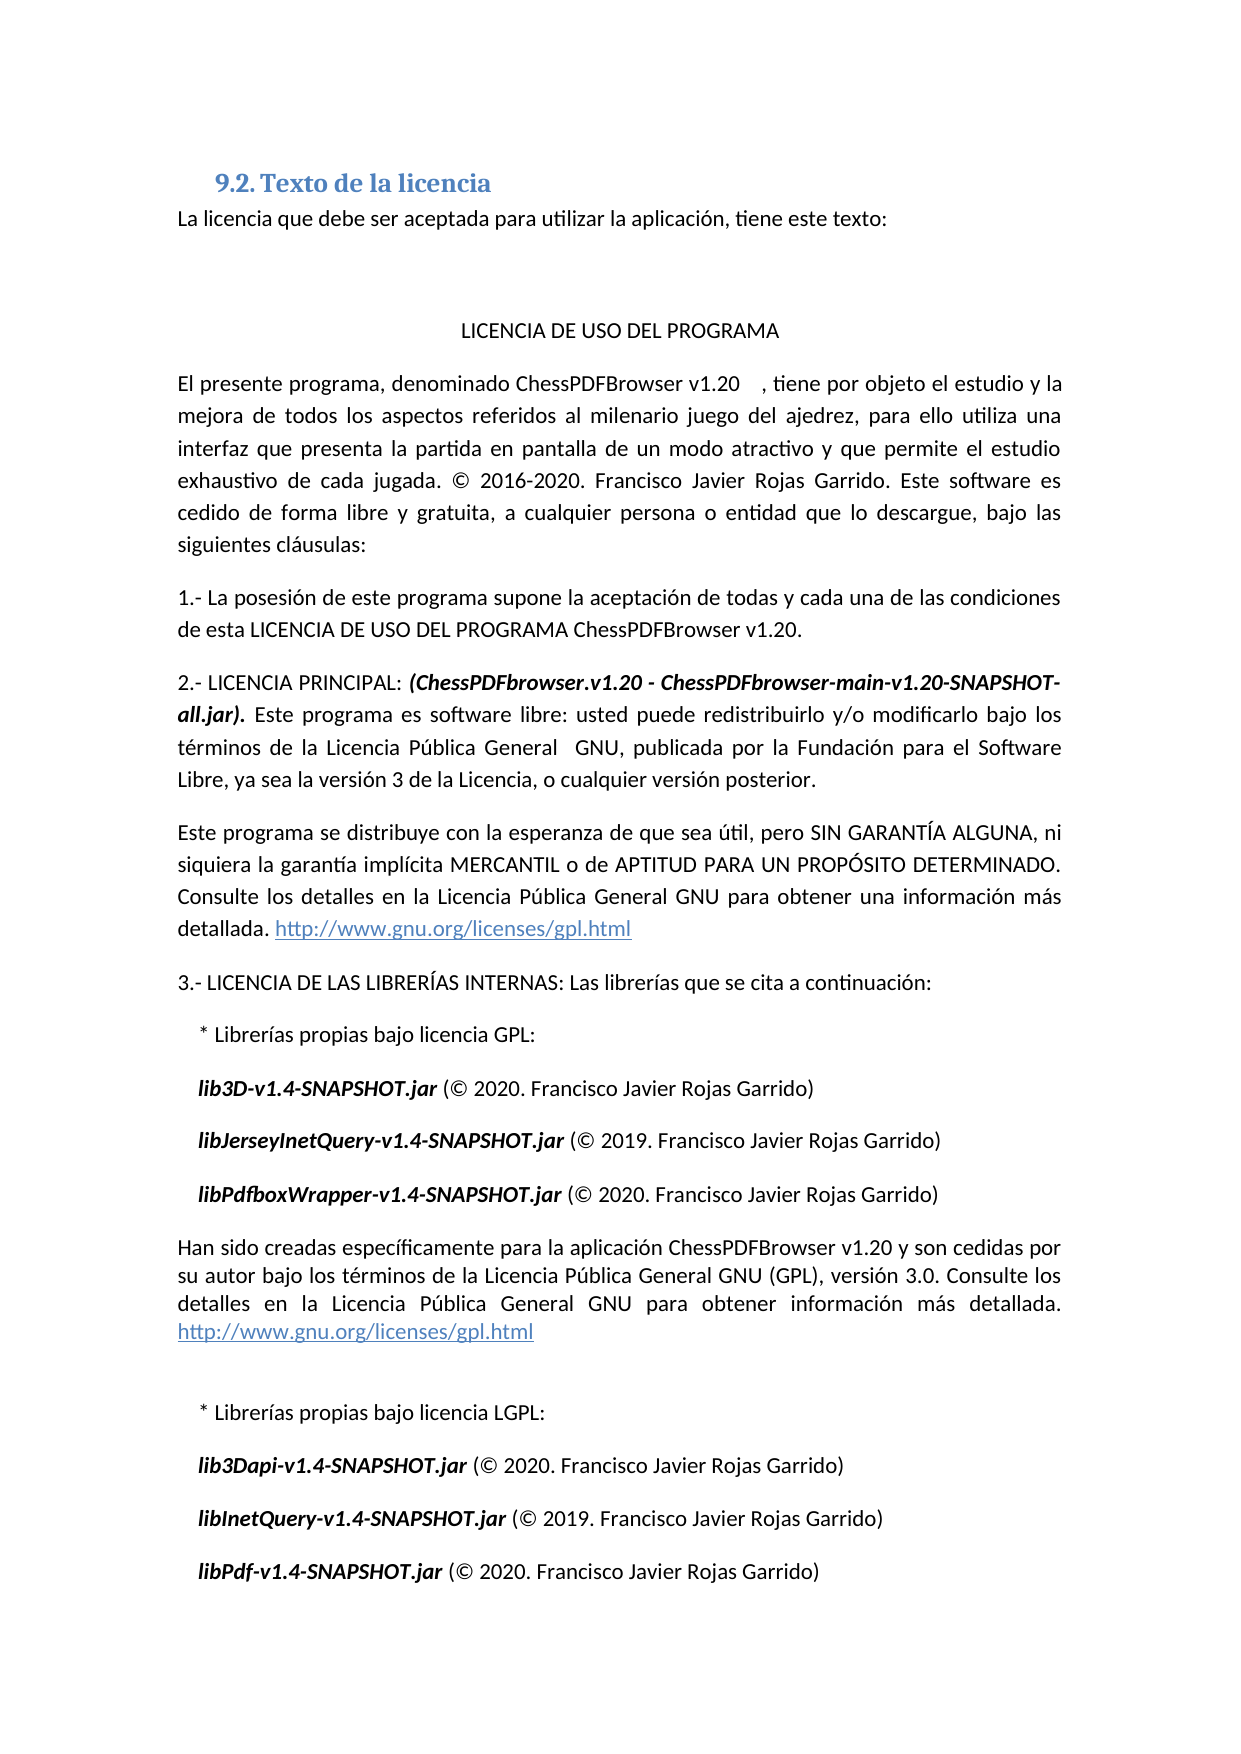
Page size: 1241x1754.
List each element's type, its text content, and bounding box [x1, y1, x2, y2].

text 1.- La posesión de este programa supone la aceptación de todas y cada una de las condiciones de esta LICENCIA DE USO DEL PROGRAMA ChessPDFBrowser v1.20. [177, 583, 1063, 643]
text libPdf-v1.4-SNAPSHOT.jar (© 2020. Francisco Javier Rojas Garrido) [177, 1557, 1063, 1585]
text El presente programa, denominado ChessPDFBrowser v1.20 , tiene por objeto el estudio y la mejora de todos los aspectos referidos al milenario juego del ajedrez, para ello utiliza una interfaz que presenta la partida en pantalla de un modo atractivo y que permite el estudio exhaustivo de cada jugada. © 2016-2020. Francisco Javier Rojas Garrido. Este software es cedido de forma libre y gratuita, a cualquier persona o entidad que lo descargue, bajo las siguientes cláusulas: [177, 369, 1063, 558]
text LICENCIA DE USO DEL PROGRAMA [177, 316, 1063, 344]
text Han sido creadas específicamente para la aplicación ChessPDFBrowser v1.20 y son cedidas por su autor bajo los términos de la Licencia Pública General GNU (GPL), versión 3.0. Consulte los detalles en la Licencia Pública General GNU para obtener información más detallada. http://www.gnu.org/licenses/gpl.html [177, 1233, 1063, 1345]
text libJerseyInetQuery-v1.4-SNAPSHOT.jar (© 2019. Francisco Javier Rojas Garrido) [177, 1127, 1063, 1155]
text libPdfboxWrapper-v1.4-SNAPSHOT.jar (© 2020. Francisco Javier Rojas Garrido) [177, 1180, 1063, 1208]
text lib3D-v1.4-SNAPSHOT.jar (© 2020. Francisco Javier Rojas Garrido) [177, 1074, 1063, 1102]
text Este programa se distribuye con la esperanza de que sea útil, pero SIN GARANTÍA ALGUNA, ni siquiera la garantía implícita MERCANTIL o de APTITUD PARA UN PROPÓSITO DETERMINADO. Consulte los detalles en la Licencia Pública General GNU para obtener una información más detallada. http://www.gnu.org/licenses/gpl.html [177, 818, 1063, 943]
text lib3Dapi-v1.4-SNAPSHOT.jar (© 2020. Francisco Javier Rojas Garrido) [177, 1451, 1063, 1479]
text * Librerías propias bajo licencia GPL: [177, 1021, 1063, 1049]
text * Librerías propias bajo licencia LGPL: [177, 1398, 1063, 1426]
text 3.- LICENCIA DE LAS LIBRERÍAS INTERNAS: Las librerías que se cita a continuación: [177, 968, 1063, 996]
text libInetQuery-v1.4-SNAPSHOT.jar (© 2019. Francisco Javier Rojas Garrido) [177, 1504, 1063, 1532]
subtitle Texto de la licencia [215, 168, 1063, 199]
text La licencia que debe ser aceptada para utilizar la aplicación, tiene este texto: [177, 204, 1063, 232]
text 2.- LICENCIA PRINCIPAL: (ChessPDFbrowser.v1.20 - ChessPDFbrowser-main-v1.20-SNAPSHOT-all.jar). Este programa es software libre: usted puede redistribuirlo y/o modificarlo bajo los términos de la Licencia Pública General GNU, publicada por la Fundación para el Software Libre, ya sea la versión 3 de la Licencia, o cualquier versión posterior. [177, 668, 1063, 793]
